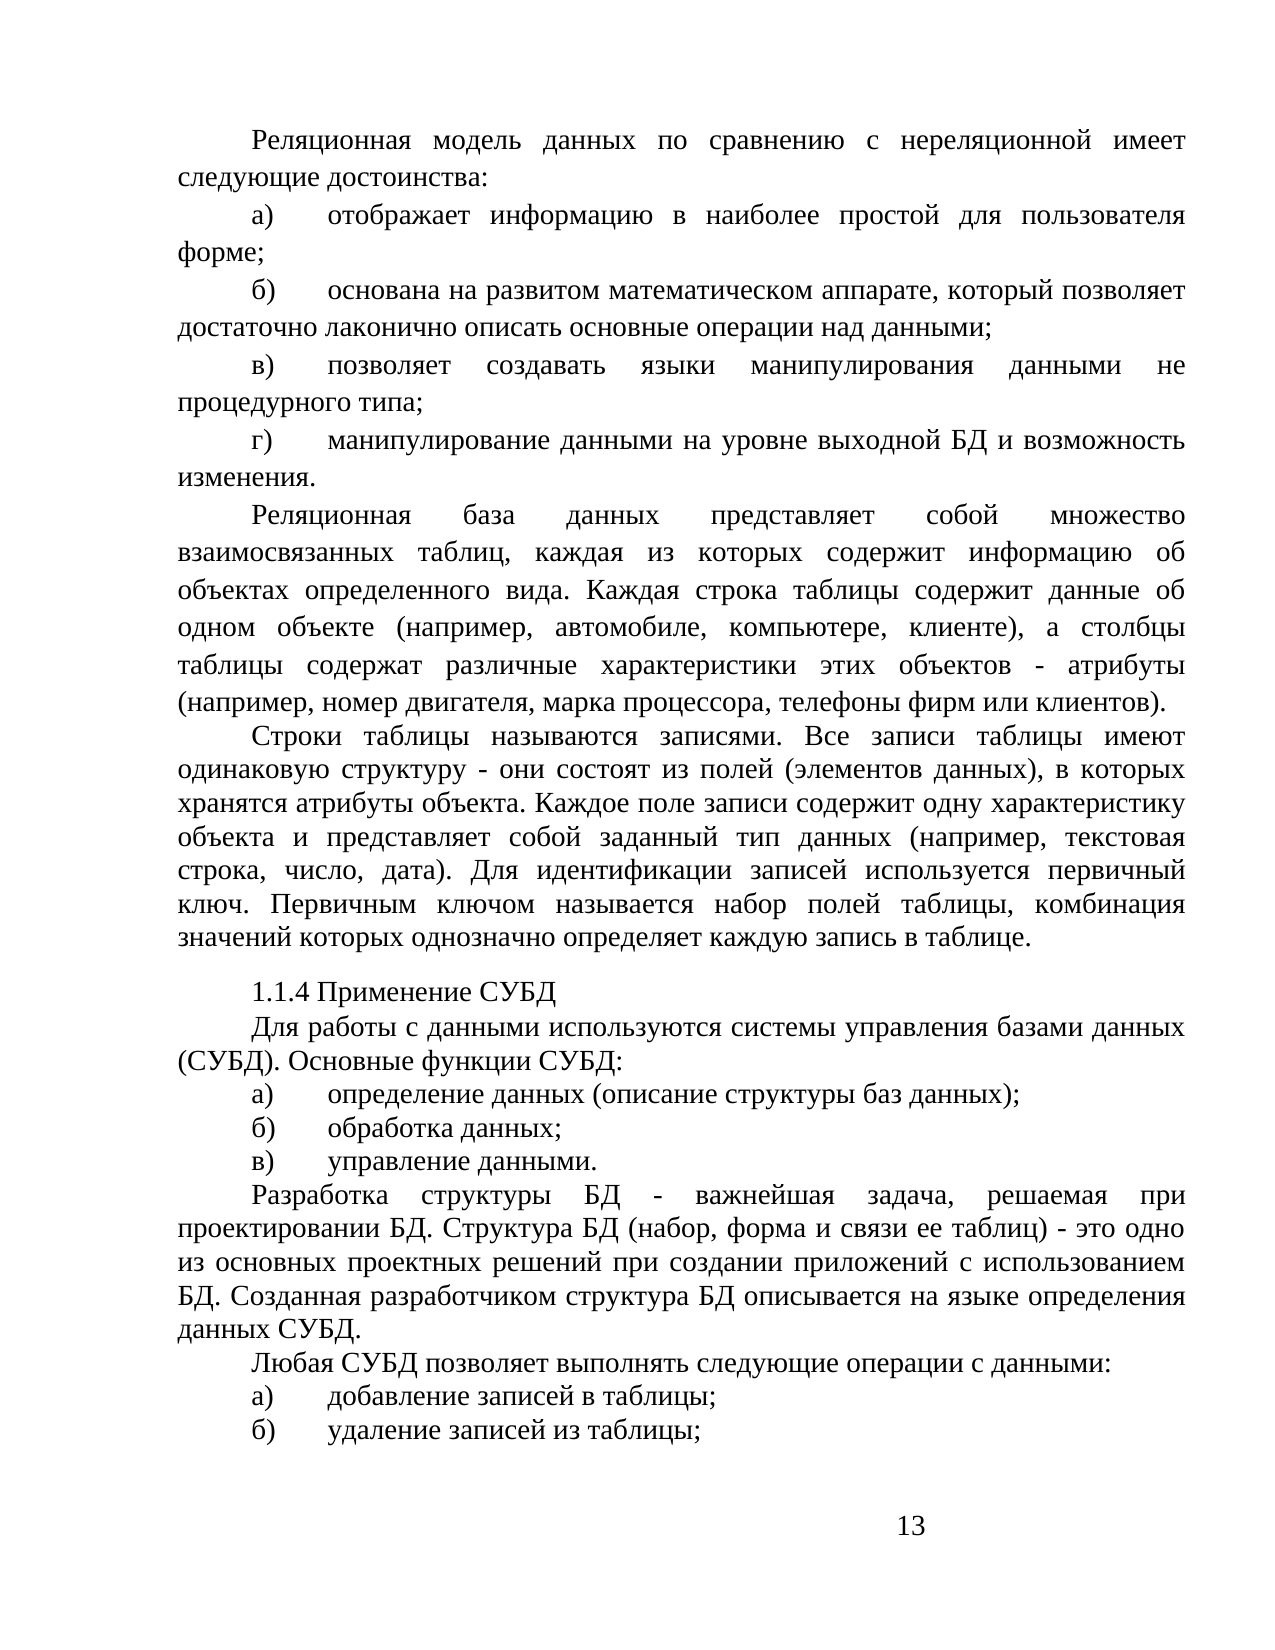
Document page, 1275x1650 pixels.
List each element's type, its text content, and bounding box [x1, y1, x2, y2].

text Для работы с данными используются системы управления базами данных (СУБД). Основные функции СУБД: [177, 1009, 1186, 1076]
text Любая СУБД позволяет выполнять следующие операции с данными: [177, 1345, 1186, 1378]
list добавление записей в таблицы; [177, 1378, 1186, 1412]
list обработка данных; [177, 1110, 1186, 1143]
list управление данными. [177, 1143, 1186, 1177]
list основана на развитом математическом аппарате, который позволяет достаточно лаконично описать основные операции над данными; [177, 268, 1186, 343]
text Разработка структуры БД - важнейшая задача, решаемая при проектировании БД. Структура БД (набор, форма и связи ее таблиц) - это одно из основных проектных решений при создании приложений с использованием БД. Созданная разработчиком структура БД описывается на языке определения данных СУБД. [177, 1177, 1186, 1345]
text Реляционная модель данных по сравнению с нереляционной имеет следующие достоинства: [177, 118, 1186, 193]
text Строки таблицы называются записями. Все записи таблицы имеют одинаковую структуру - они состоят из полей (элементов данных), в которых хранятся атрибуты объекта. Каждое поле записи содержит одну характеристику объекта и представляет собой заданный тип данных (например, текстовая строка, число, дата). Для идентификации записей используется первичный ключ. Первичным ключом называется набор полей таблицы, комбинация значений которых однозначно определяет каждую запись в таблице. [177, 718, 1186, 953]
list удаление записей из таблицы; [177, 1412, 1186, 1445]
list отображает информацию в наиболее простой для пользователя форме; [177, 193, 1186, 268]
subtitle 1.1.4 Применение СУБД [177, 974, 1186, 1007]
list манипулирование данными на уровне выходной БД и возможность изменения. [177, 418, 1186, 493]
list определение данных (описание структуры баз данных); [177, 1076, 1186, 1110]
list позволяет создавать языки манипулирования данными не процедурного типа; [177, 343, 1186, 418]
text Реляционная база данных представляет собой множество взаимосвязанных таблиц, каждая из которых содержит информацию об объектах определенного вида. Каждая строка таблицы содержит данные об одном объекте (например, автомобиле, компьютере, клиенте), а столбцы таблицы содержат различные характеристики этих объектов - атрибуты (например, номер двигателя, марка процессора, телефоны фирм или клиентов). [177, 493, 1186, 718]
